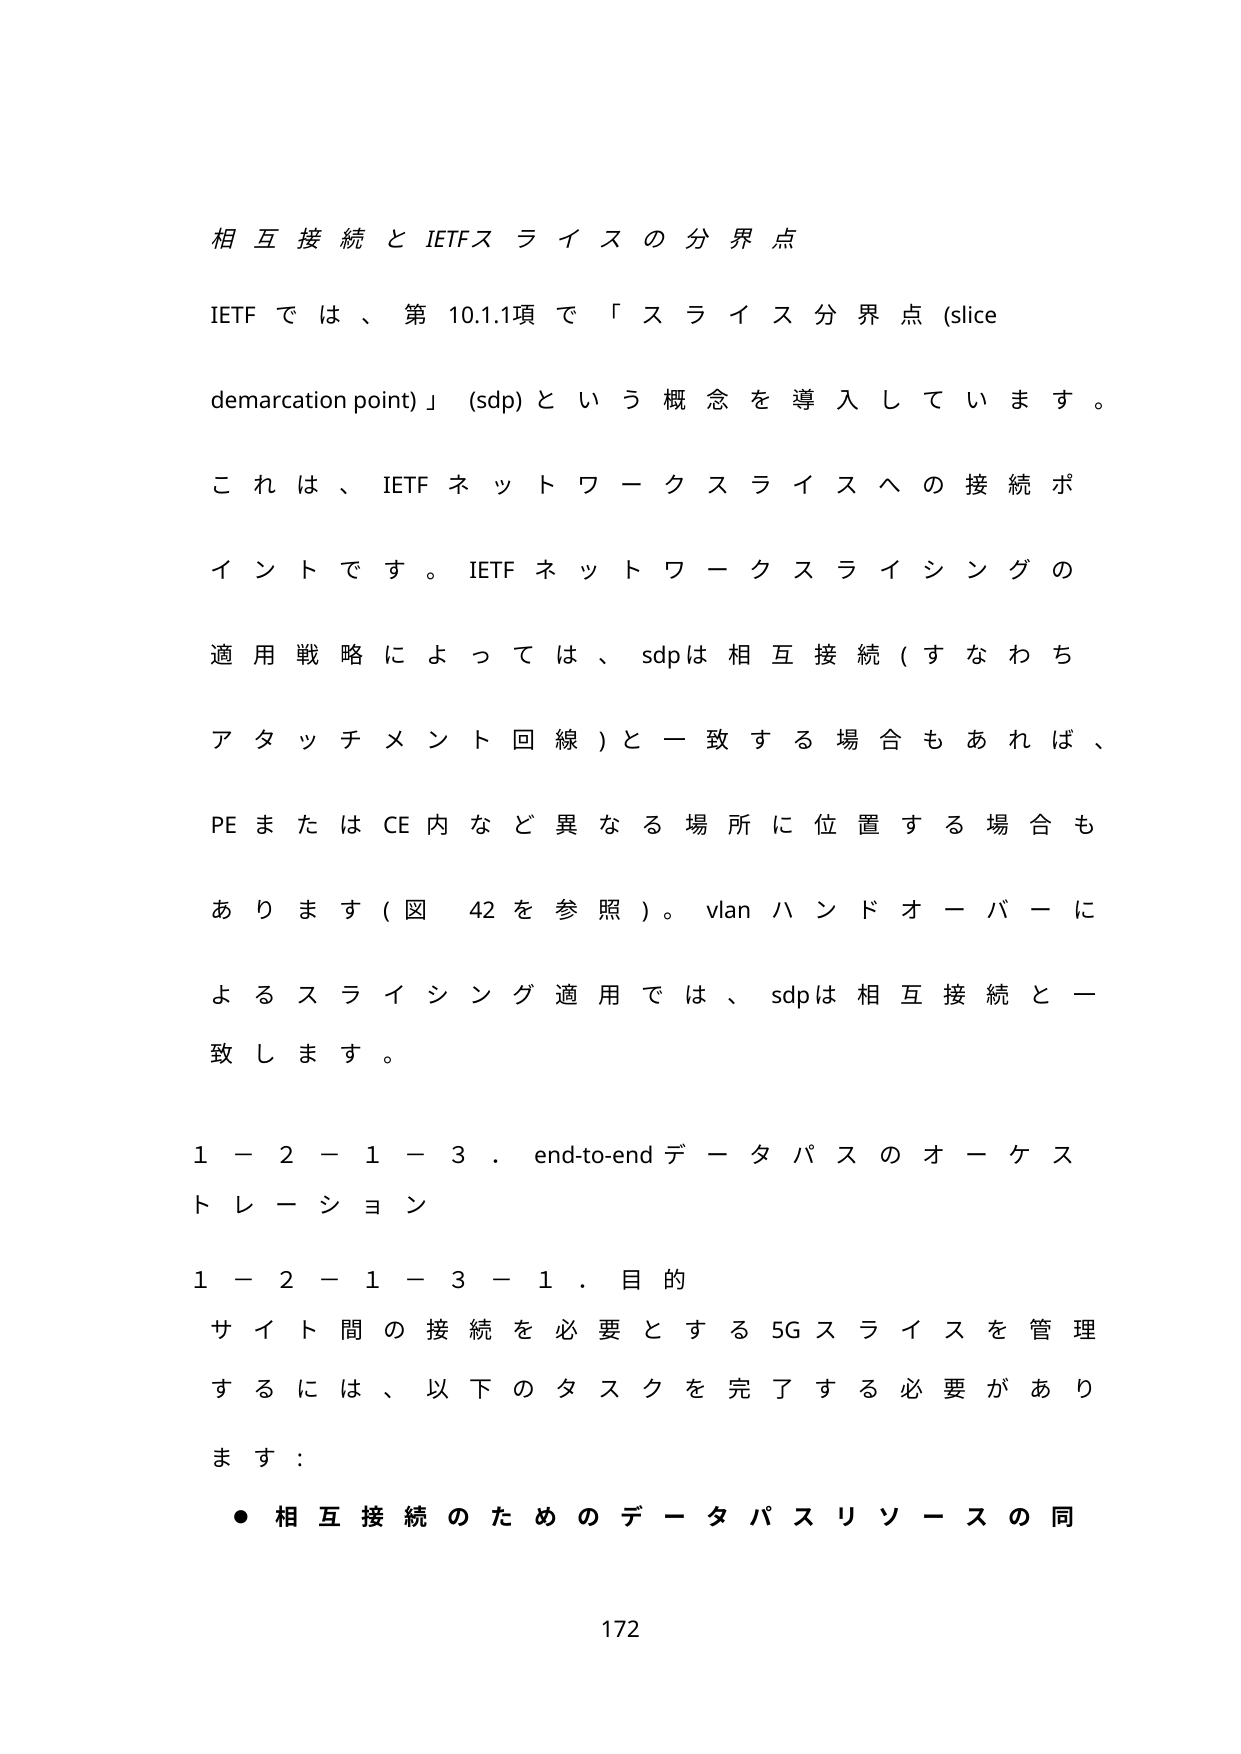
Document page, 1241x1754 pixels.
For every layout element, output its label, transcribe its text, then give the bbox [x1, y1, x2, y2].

text １－２－１－３．end-to-end データパスのオーケストレーション [168, 1120, 1116, 1220]
text IETFでは、第10.1.1項で「スライス分界点(slice demarcation point)」(sdp)という概念を導入しています。これは、IETFネットワークスライスへの接続ポイントです。IETFネットワークスライシングの適用戦略によっては、sdpは相互接続(すなわちアタッチメント回線)と一致する場合もあれば、PEまたはCE内など異なる場所に位置する場合もあります(図 42を参照)。vlanハンドオーバーによるスライシング適用では、sdpは相互接続と一致します。 [198, 280, 1116, 1069]
text サイト間の接続を必要とする5Gスライスを管理するには、以下のタスクを完了する必要があります: [198, 1295, 1116, 1489]
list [226, 1498, 1116, 1532]
text １－２－１－３－１．目的 [168, 1262, 1116, 1295]
text 相互接続とIETFスライスの分界点 [198, 204, 1116, 271]
